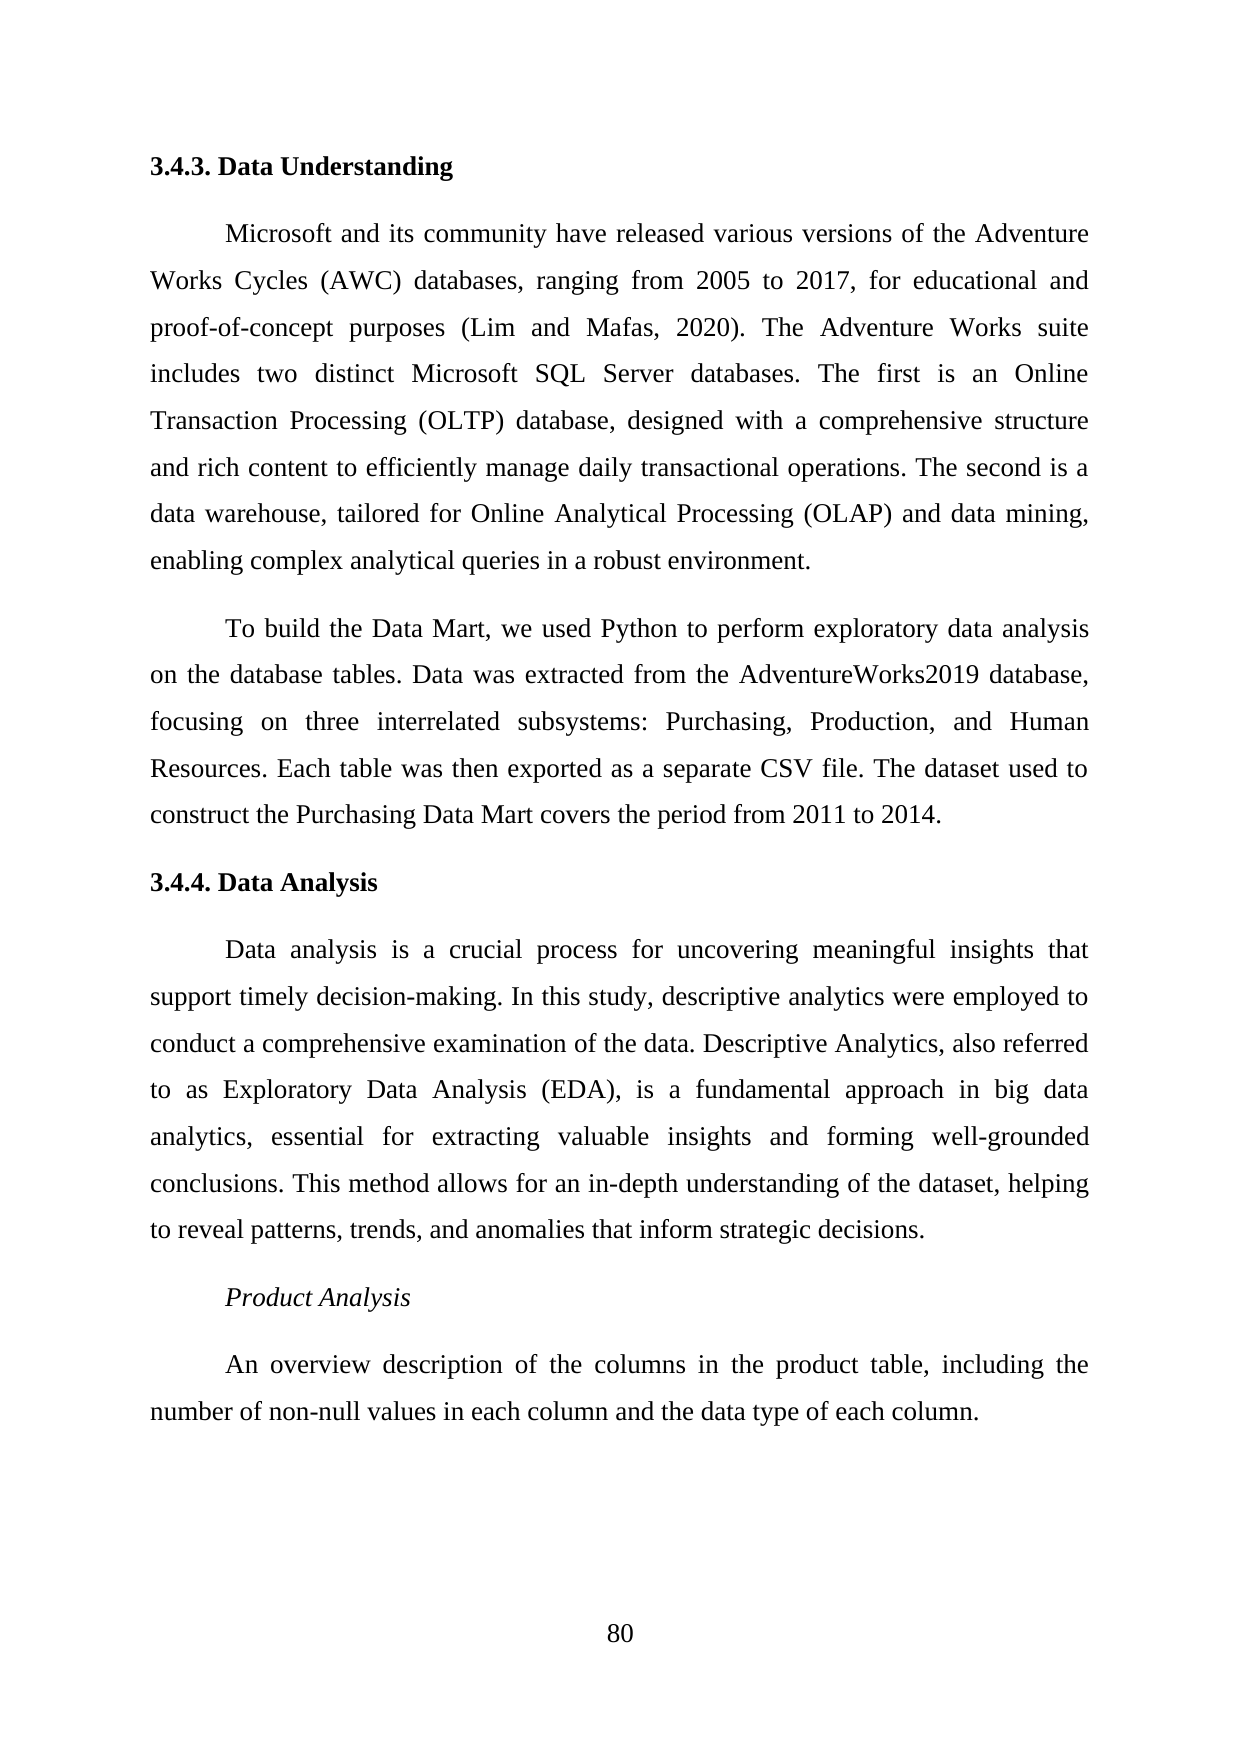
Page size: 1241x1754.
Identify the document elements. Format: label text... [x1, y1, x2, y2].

text To build the Data Mart, we used Python to perform exploratory data analysis on the database tables. Data was extracted from the AdventureWorks2019 database, focusing on three interrelated subsystems: Purchasing, Production, and Human Resources. Each table was then exported as a separate CSV file. The dataset used to construct the Purchasing Data Mart covers the period from 2011 to 2014. [150, 612, 1090, 829]
subtitle 3.4.4. Data Analysis [150, 866, 1090, 897]
text Microsoft and its community have released various versions of the Adventure Works Cycles (AWC) databases, ranging from 2005 to 2017, for educational and proof-of-concept purposes (Lim and Mafas, 2020). The Adventure Works suite includes two distinct Microsoft SQL Server databases. The first is an Online Transaction Processing (OLTP) database, designed with a comprehensive structure and rich content to efficiently manage daily transactional operations. The second is a data warehouse, tailored for Online Analytical Processing (OLAP) and data mining, enabling complex analytical queries in a robust environment. [150, 217, 1090, 575]
text Data analysis is a crucial process for uncovering meaningful insights that support timely decision-making. In this study, descriptive analytics were employed to conduct a comprehensive examination of the data. Descriptive Analytics, also referred to as Exploratory Data Analysis (EDA), is a fundamental approach in big data analytics, essential for extracting valuable insights and forming well-grounded conclusions. This method allows for an in-depth understanding of the dataset, helping to reveal patterns, trends, and anomalies that inform strategic decisions. [150, 933, 1090, 1244]
text Product Analysis [150, 1281, 1090, 1312]
subtitle 3.4.3. Data Understanding [150, 150, 1090, 181]
text An overview description of the columns in the product table, including the number of non-null values in each column and the data type of each column. [150, 1348, 1090, 1426]
